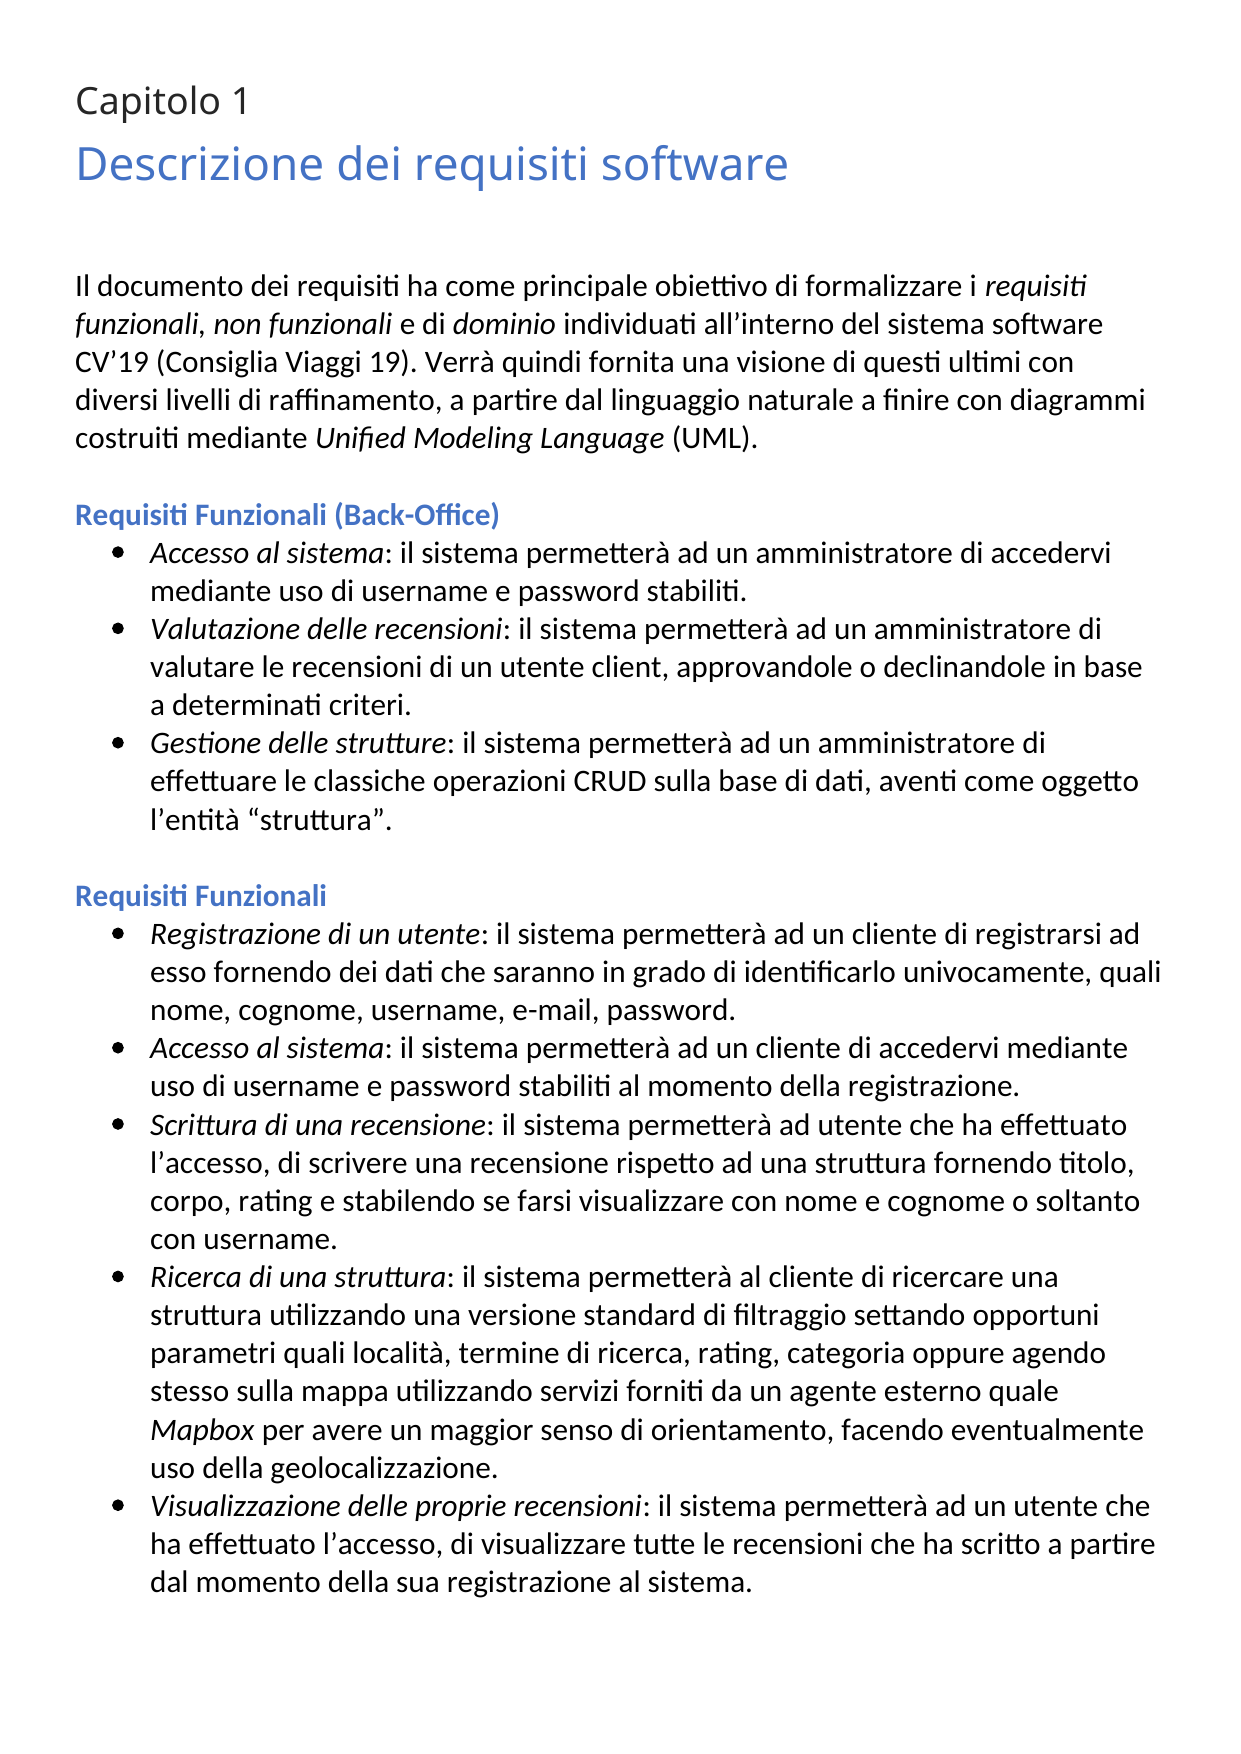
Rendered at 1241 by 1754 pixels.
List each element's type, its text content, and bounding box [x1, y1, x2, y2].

text Il documento dei requisiti ha come principale obiettivo di formalizzare i requisiti funzionali, non funzionali e di dominio individuati all’interno del sistema software CV’19 (Consiglia Viaggi 19). Verrà quindi fornita una visione di questi ultimi con diversi livelli di raffinamento, a partire dal linguaggio naturale a finire con diagrammi costruiti mediante Unified Modeling Language (UML). [75, 266, 1165, 457]
text Requisiti Funzionali [75, 876, 1165, 914]
list Valutazione delle recensioni: il sistema permetterà ad un amministratore di valutare le recensioni di un utente client, approvandole o declinandole in base a determinati criteri. [112, 609, 1165, 723]
list Visualizzazione delle proprie recensioni: il sistema permetterà ad un utente che ha effettuato l’accesso, di visualizzare tutte le recensioni che ha scritto a partire dal momento della sua registrazione al sistema. [112, 1486, 1165, 1600]
text Descrizione dei requisiti software [75, 131, 1165, 194]
list Accesso al sistema: il sistema permetterà ad un amministratore di accedervi mediante uso di username e password stabiliti. [112, 533, 1165, 609]
list Scrittura di una recensione: il sistema permetterà ad utente che ha effettuato l’accesso, di scrivere una recensione rispetto ad una struttura fornendo titolo, corpo, rating e stabilendo se farsi visualizzare con nome e cognome o soltanto con username. [112, 1105, 1165, 1257]
list Registrazione di un utente: il sistema permetterà ad un cliente di registrarsi ad esso fornendo dei dati che saranno in grado di identificarlo univocamente, quali nome, cognome, username, e-mail, password. [112, 914, 1165, 1028]
list Gestione delle strutture: il sistema permetterà ad un amministratore di effettuare le classiche operazioni CRUD sulla base di dati, aventi come oggetto l’entità “struttura”. [112, 723, 1165, 838]
list Ricerca di una struttura: il sistema permetterà al cliente di ricercare una struttura utilizzando una versione standard di filtraggio settando opportuni parametri quali località, termine di ricerca, rating, categoria oppure agendo stesso sulla mappa utilizzando servizi forniti da un agente esterno quale Mapbox per avere un maggior senso di orientamento, facendo eventualmente uso della geolocalizzazione. [112, 1257, 1165, 1486]
text Requisiti Funzionali (Back-Office) [75, 495, 1165, 533]
text Capitolo 1 [75, 74, 1165, 125]
list Accesso al sistema: il sistema permetterà ad un cliente di accedervi mediante uso di username e password stabiliti al momento della registrazione. [112, 1028, 1165, 1105]
